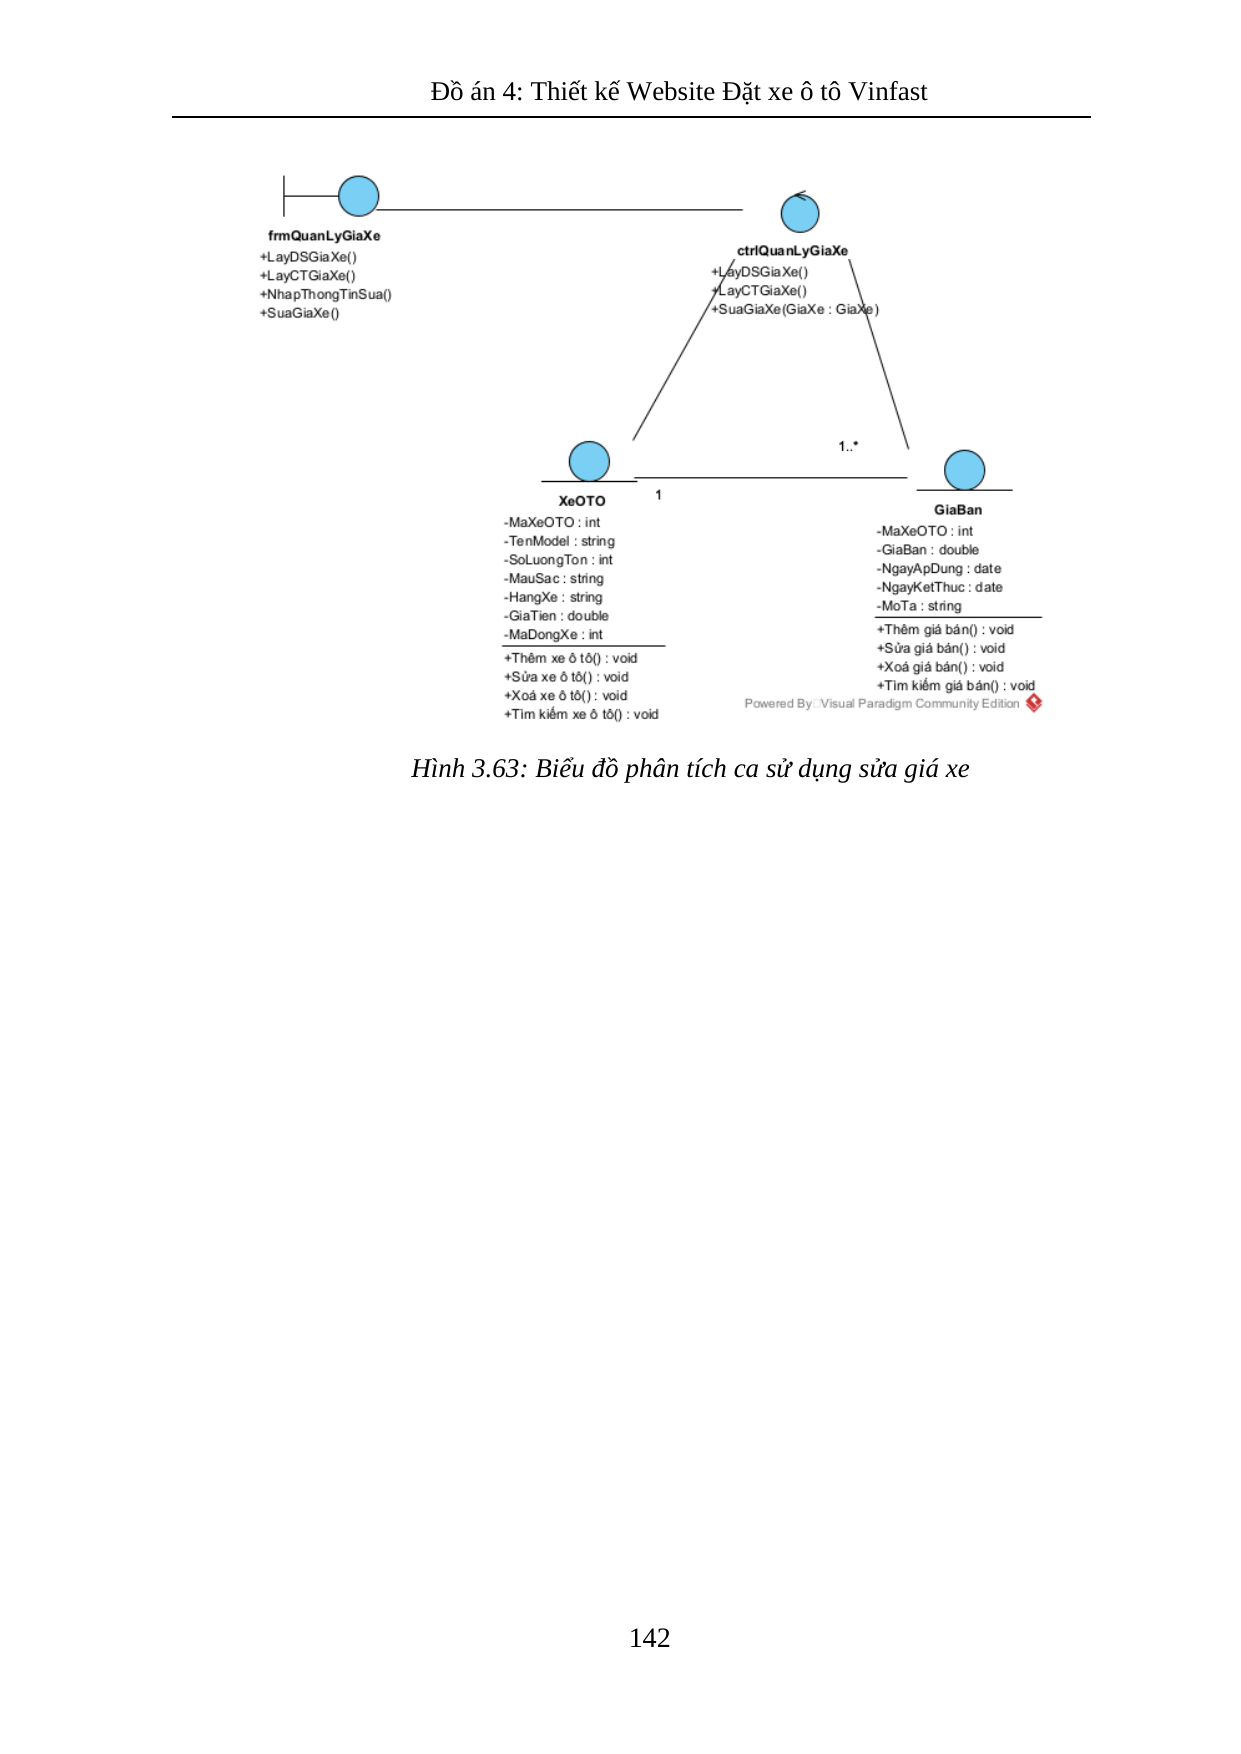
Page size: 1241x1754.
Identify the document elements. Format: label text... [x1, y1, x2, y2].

picture [251, 162, 1049, 724]
text Hình 3.63: Biểu đồ phân tích ca sử dụng sửa giá xe [262, 752, 1122, 783]
